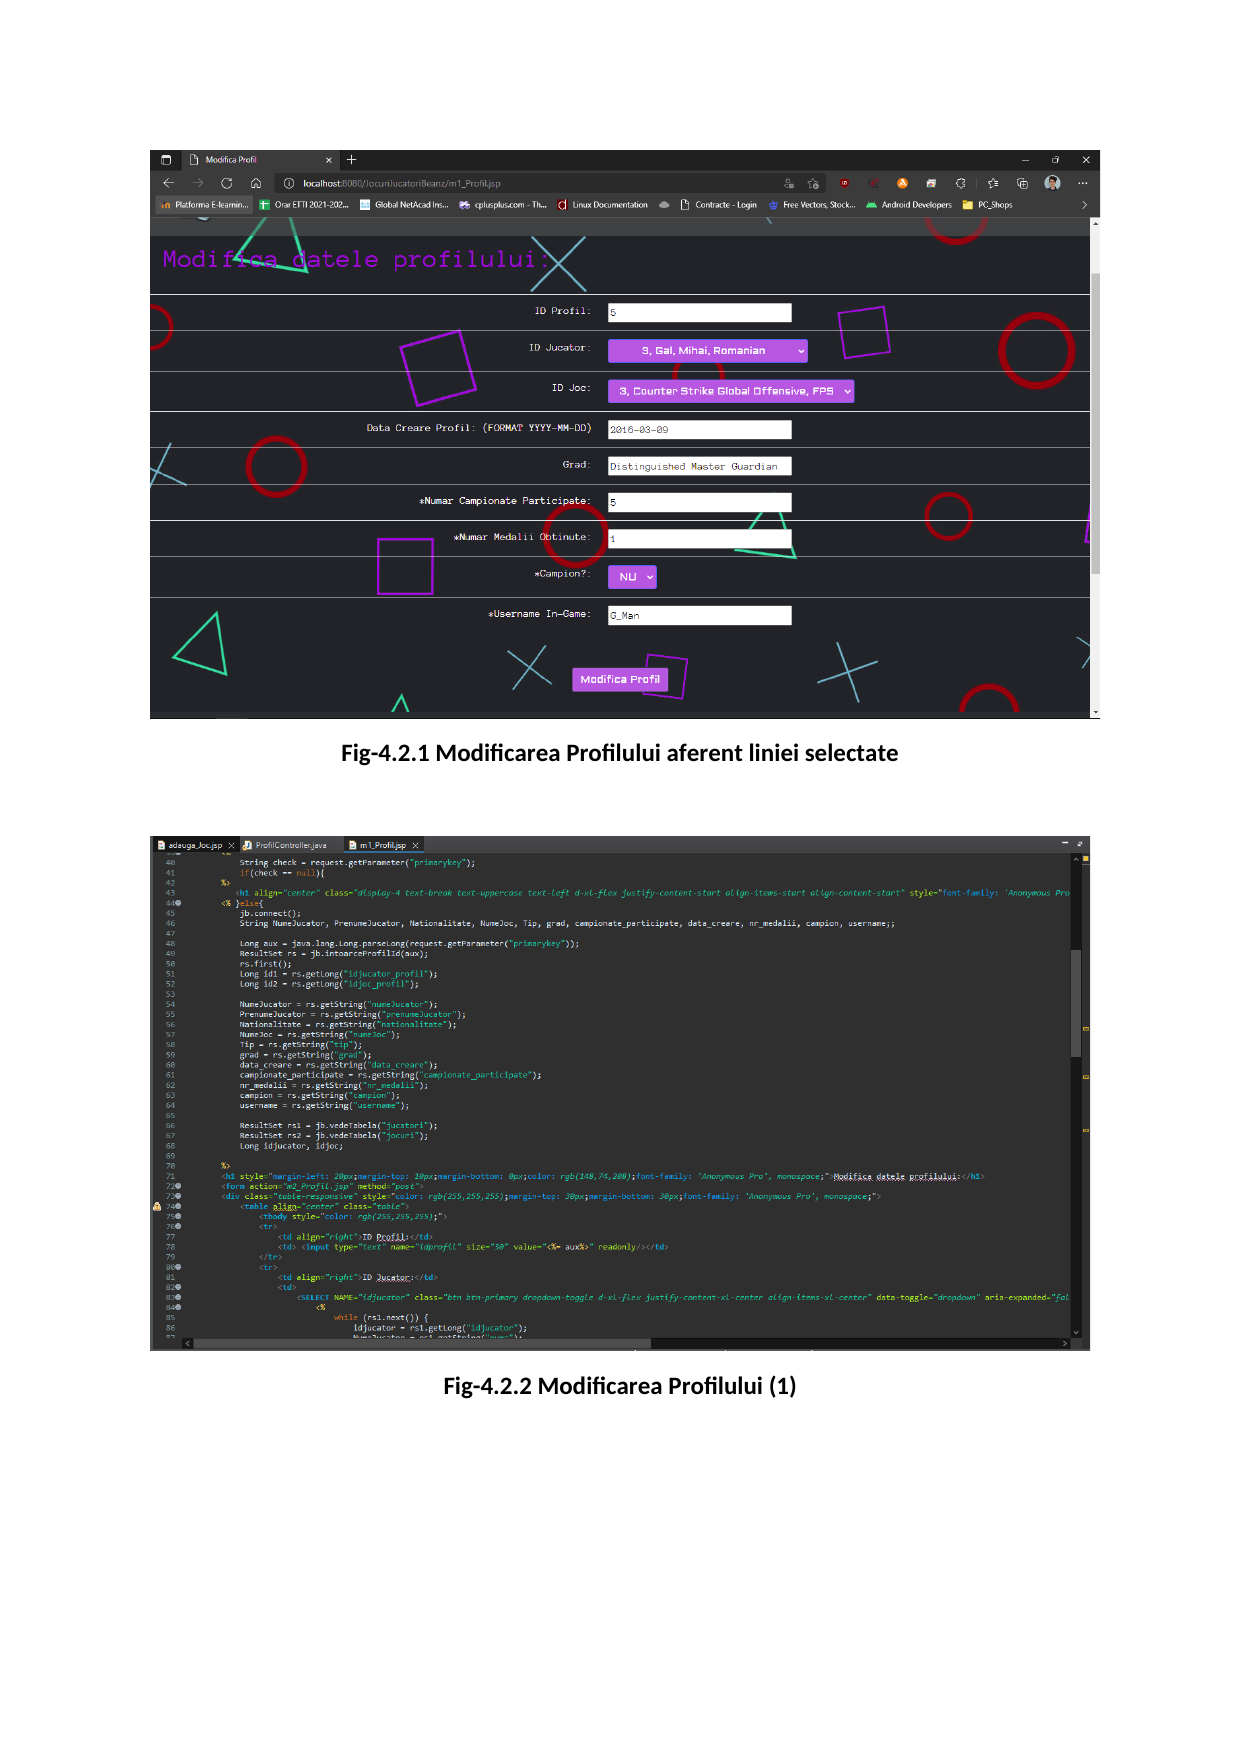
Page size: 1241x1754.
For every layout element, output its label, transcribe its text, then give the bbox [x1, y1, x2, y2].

text Fig-4.2.1 Modificarea Profilului aferent liniei selectate [150, 738, 1090, 768]
text Fig-4.2.2 Modificarea Profilului (1) [150, 1370, 1090, 1400]
picture [150, 836, 1091, 1351]
picture [150, 150, 1100, 719]
